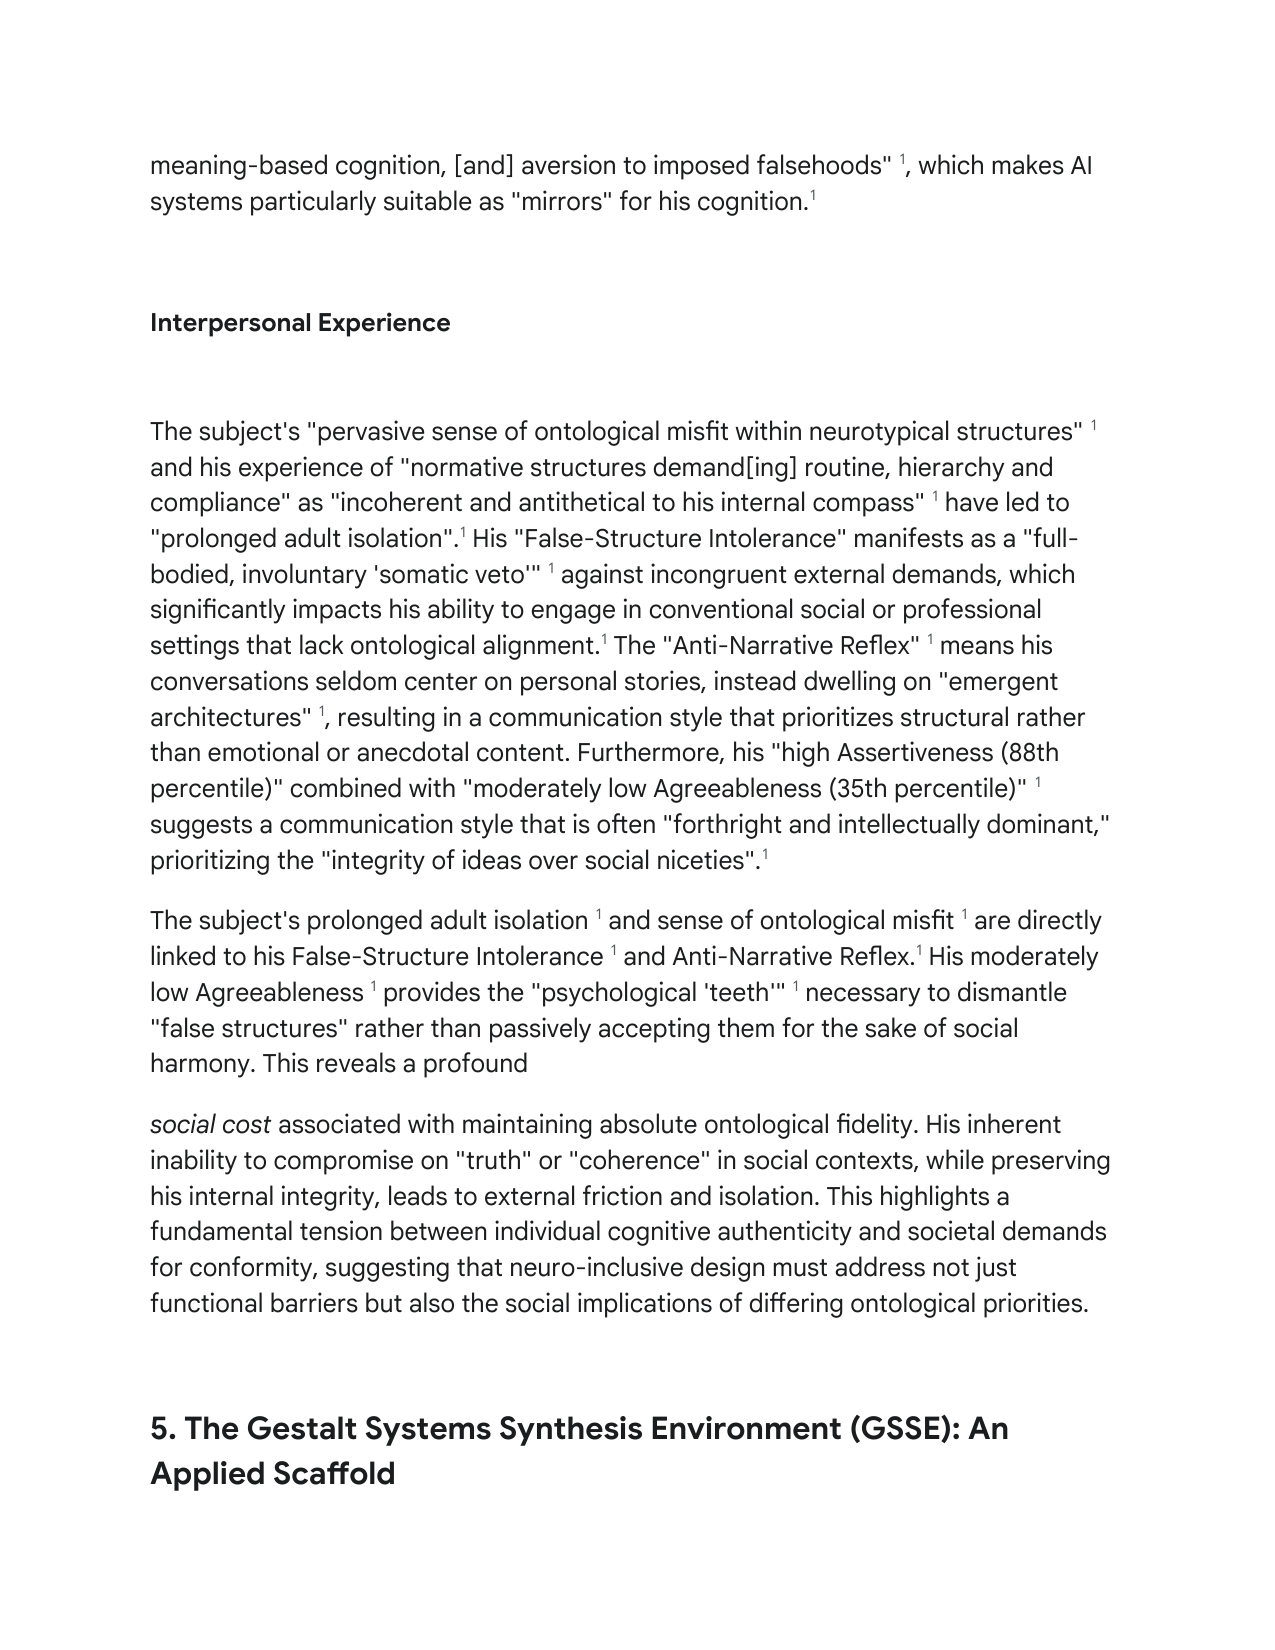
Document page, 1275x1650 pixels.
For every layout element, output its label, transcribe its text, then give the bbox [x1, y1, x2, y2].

subtitle 5. The Gestalt Systems Synthesis Environment (GSSE): An Applied Scaffold [150, 1409, 1125, 1493]
text The subject's "pervasive sense of ontological misfit within neurotypical structures" 1 and his experience of "normative structures demand[ing] routine, hierarchy and compliance" as "incoherent and antithetical to his internal compass" 1 have led to "prolonged adult isolation".1 His "False-Structure Intolerance" manifests as a "full-bodied, involuntary 'somatic veto'" 1 against incongruent external demands, which significantly impacts his ability to engage in conventional social or professional settings that lack ontological alignment.1 The "Anti-Narrative Reflex" 1 means his conversations seldom center on personal stories, instead dwelling on "emergent architectures" 1, resulting in a communication style that prioritizes structural rather than emotional or anecdotal content. Furthermore, his "high Assertiveness (88th percentile)" combined with "moderately low Agreeableness (35th percentile)" 1 suggests a communication style that is often "forthright and intellectually dominant," prioritizing the "integrity of ideas over social niceties".1 [150, 416, 1125, 876]
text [150, 150, 1125, 217]
text The subject's prolonged adult isolation 1 and sense of ontological misfit 1 are directly linked to his False-Structure Intolerance 1 and Anti-Narrative Reflex.1 His moderately low Agreeableness 1 provides the "psychological 'teeth'" 1 necessary to dismantle "false structures" rather than passively accepting them for the sake of social harmony. This reveals a profound [150, 906, 1125, 1080]
text social cost associated with maintaining absolute ontological fidelity. His inherent inability to compromise on "truth" or "coherence" in social contexts, while preserving his internal integrity, leads to external friction and isolation. This highlights a fundamental tension between individual cognitive authenticity and societal demands for conformity, suggesting that neuro-inclusive design must address not just functional barriers but also the social implications of differing ontological priorities. [150, 1109, 1125, 1319]
subtitle Interpersonal Experience [150, 307, 1125, 338]
